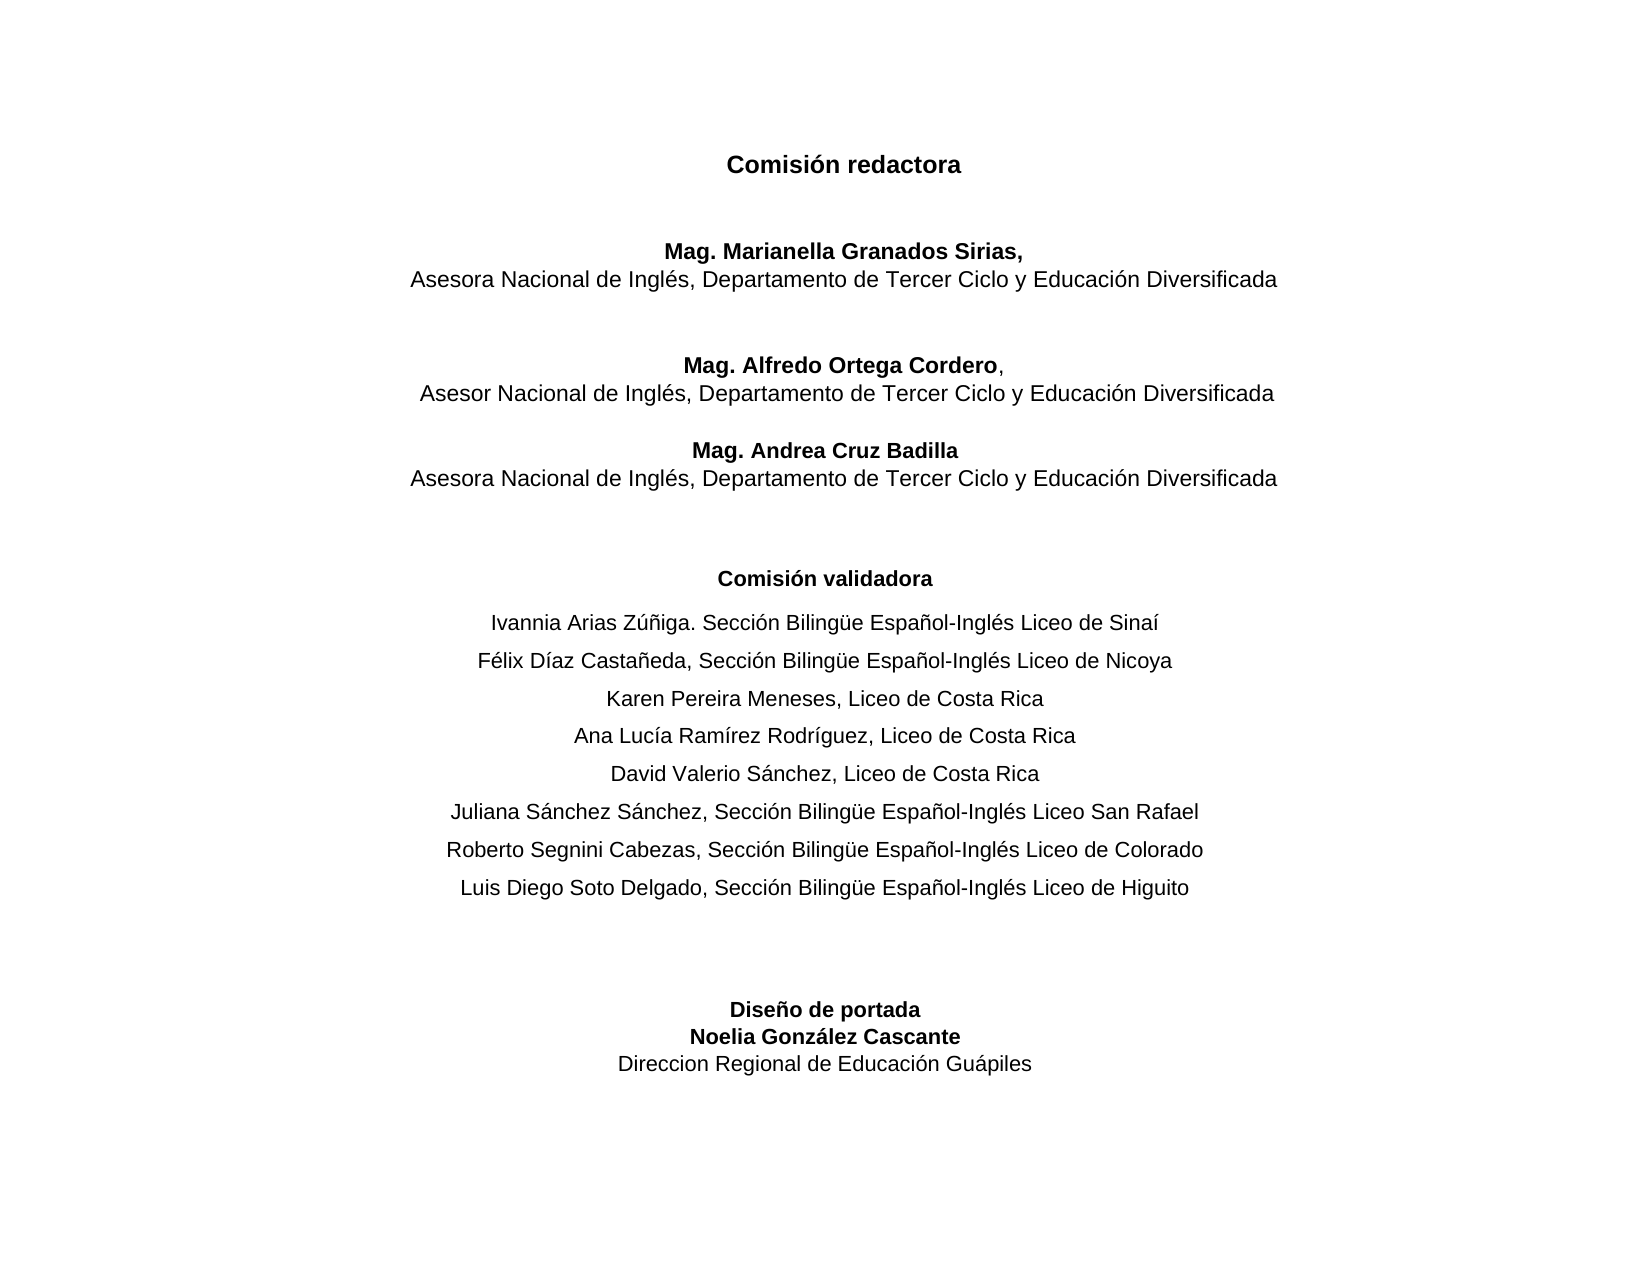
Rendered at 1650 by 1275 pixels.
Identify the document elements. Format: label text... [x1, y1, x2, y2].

text Mag. Alfredo Ortega Cordero, [187, 352, 1500, 378]
text Luis Diego Soto Delgado, Sección Bilingüe Español-Inglés Liceo de Higuito [150, 875, 1500, 900]
text Comisión validadora [150, 566, 1500, 591]
text David Valerio Sánchez, Liceo de Costa Rica [150, 761, 1500, 786]
text Noelia González Cascante [150, 1024, 1500, 1049]
text Mag. Andrea Cruz Badilla [150, 437, 1500, 463]
text Asesora Nacional de Inglés, Departamento de Tercer Ciclo y Educación Diversificada [187, 465, 1500, 492]
text Mag. Marianella Granados Sirias, [187, 238, 1500, 264]
text Diseño de portada [150, 997, 1500, 1022]
text Juliana Sánchez Sánchez, Sección Bilingüe Español-Inglés Liceo San Rafael [150, 799, 1500, 824]
text Roberto Segnini Cabezas, Sección Bilingüe Español-Inglés Liceo de Colorado [150, 837, 1500, 862]
text Comisión redactora [187, 150, 1500, 179]
text Asesora Nacional de Inglés, Departamento de Tercer Ciclo y Educación Diversificada [187, 266, 1500, 293]
text Félix Díaz Castañeda, Sección Bilingüe Español-Inglés Liceo de Nicoya [150, 648, 1500, 673]
text Ivannia Arias Zúñiga. Sección Bilingüe Español-Inglés Liceo de Sinaí [150, 610, 1500, 635]
text Asesor Nacional de Inglés, Departamento de Tercer Ciclo y Educación Diversificada [187, 380, 1500, 406]
text Ana Lucía Ramírez Rodríguez, Liceo de Costa Rica [150, 723, 1500, 749]
text Direccion Regional de Educación Guápiles [150, 1051, 1500, 1077]
text Karen Pereira Meneses, Liceo de Costa Rica [150, 686, 1500, 711]
